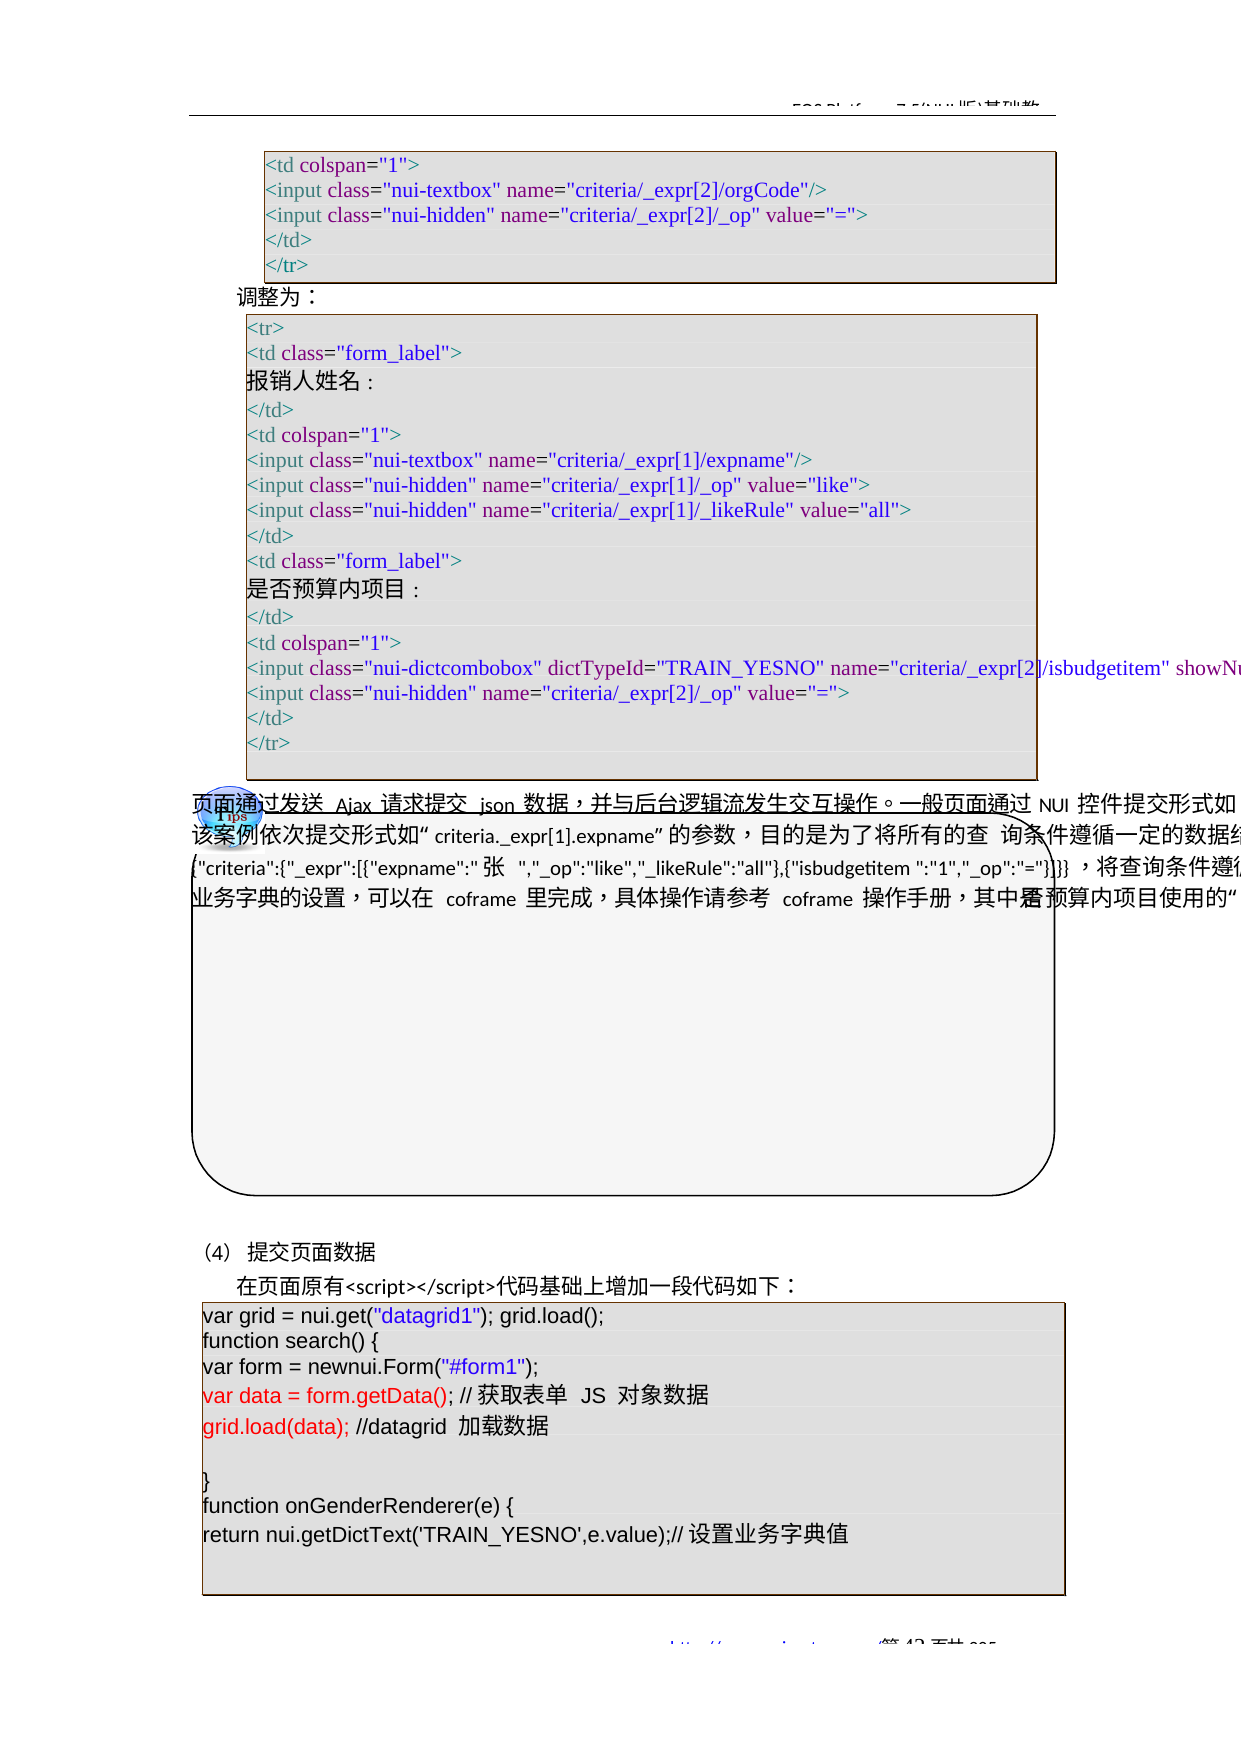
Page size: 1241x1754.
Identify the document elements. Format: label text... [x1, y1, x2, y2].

picture [194, 783, 265, 854]
text 调整为： [236, 284, 1111, 311]
text 在页面原有<script></script>代码基础上增加一段代码如下： [236, 1271, 1111, 1301]
list 提交页面数据 [192, 1237, 1111, 1267]
